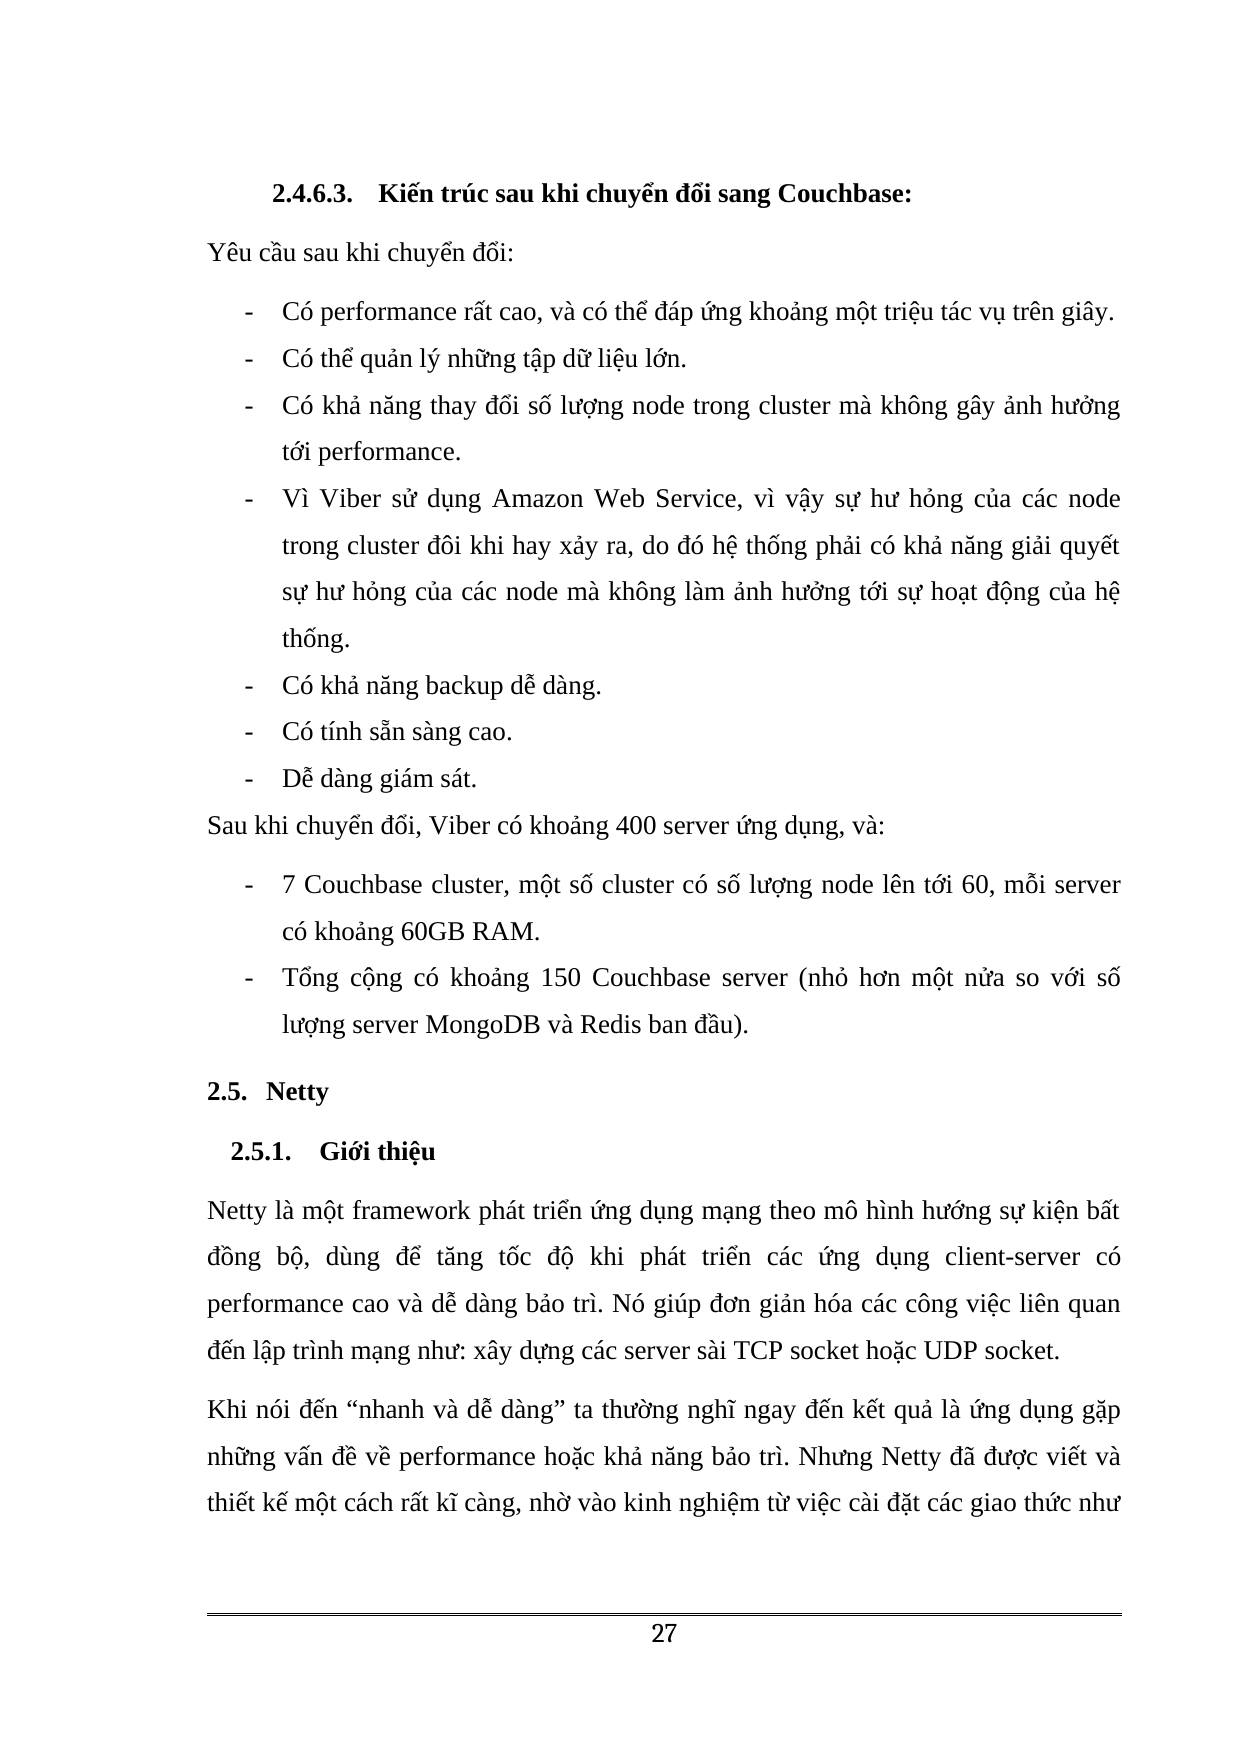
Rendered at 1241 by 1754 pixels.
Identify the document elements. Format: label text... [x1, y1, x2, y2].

subtitle Giới thiệu [230, 1135, 1122, 1166]
list Có tính sẵn sàng cao. [244, 716, 1122, 747]
list Có thể quản lý những tập dữ liệu lớn. [244, 342, 1122, 373]
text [207, 1393, 1122, 1517]
list Có khả năng backup dễ dàng. [244, 669, 1122, 700]
text Sau khi chuyển đổi, Viber có khoảng 400 server ứng dụng, và: [207, 809, 1122, 840]
list Có khả năng thay đổi số lượng node trong cluster mà không gây ảnh hưởng tới performance. [244, 389, 1122, 467]
list Tổng cộng có khoảng 150 Couchbase server (nhỏ hơn một nửa so với số lượng server MongoDB và Redis ban đầu). [244, 961, 1122, 1039]
subtitle Kiến trúc sau khi chuyển đổi sang Couchbase: [272, 177, 1122, 208]
list Có performance rất cao, và có thể đáp ứng khoảng một triệu tác vụ trên giây. [244, 296, 1122, 327]
list Vì Viber sử dụng Amazon Web Service, vì vậy sự hư hỏng của các node trong cluster đôi khi hay xảy ra, do đó hệ thống phải có khả năng giải quyết sự hư hỏng của các node mà không làm ảnh hưởng tới sự hoạt động của hệ thống. [244, 482, 1122, 653]
list 7 Couchbase cluster, một số cluster có số lượng node lên tới 60, mỗi server có khoảng 60GB RAM. [244, 868, 1122, 946]
list Dễ dàng giám sát. [244, 762, 1122, 793]
text Netty là một framework phát triển ứng dụng mạng theo mô hình hướng sự kiện bất đồng bộ, dùng để tăng tốc độ khi phát triển các ứng dụng client-server có performance cao và dễ dàng bảo trì. Nó giúp đơn giản hóa các công việc liên quan đến lập trình mạng như: xây dựng các server sài TCP socket hoặc UDP socket. [207, 1194, 1122, 1365]
text Yêu cầu sau khi chuyển đổi: [207, 236, 1122, 267]
subtitle Netty [207, 1076, 1122, 1107]
